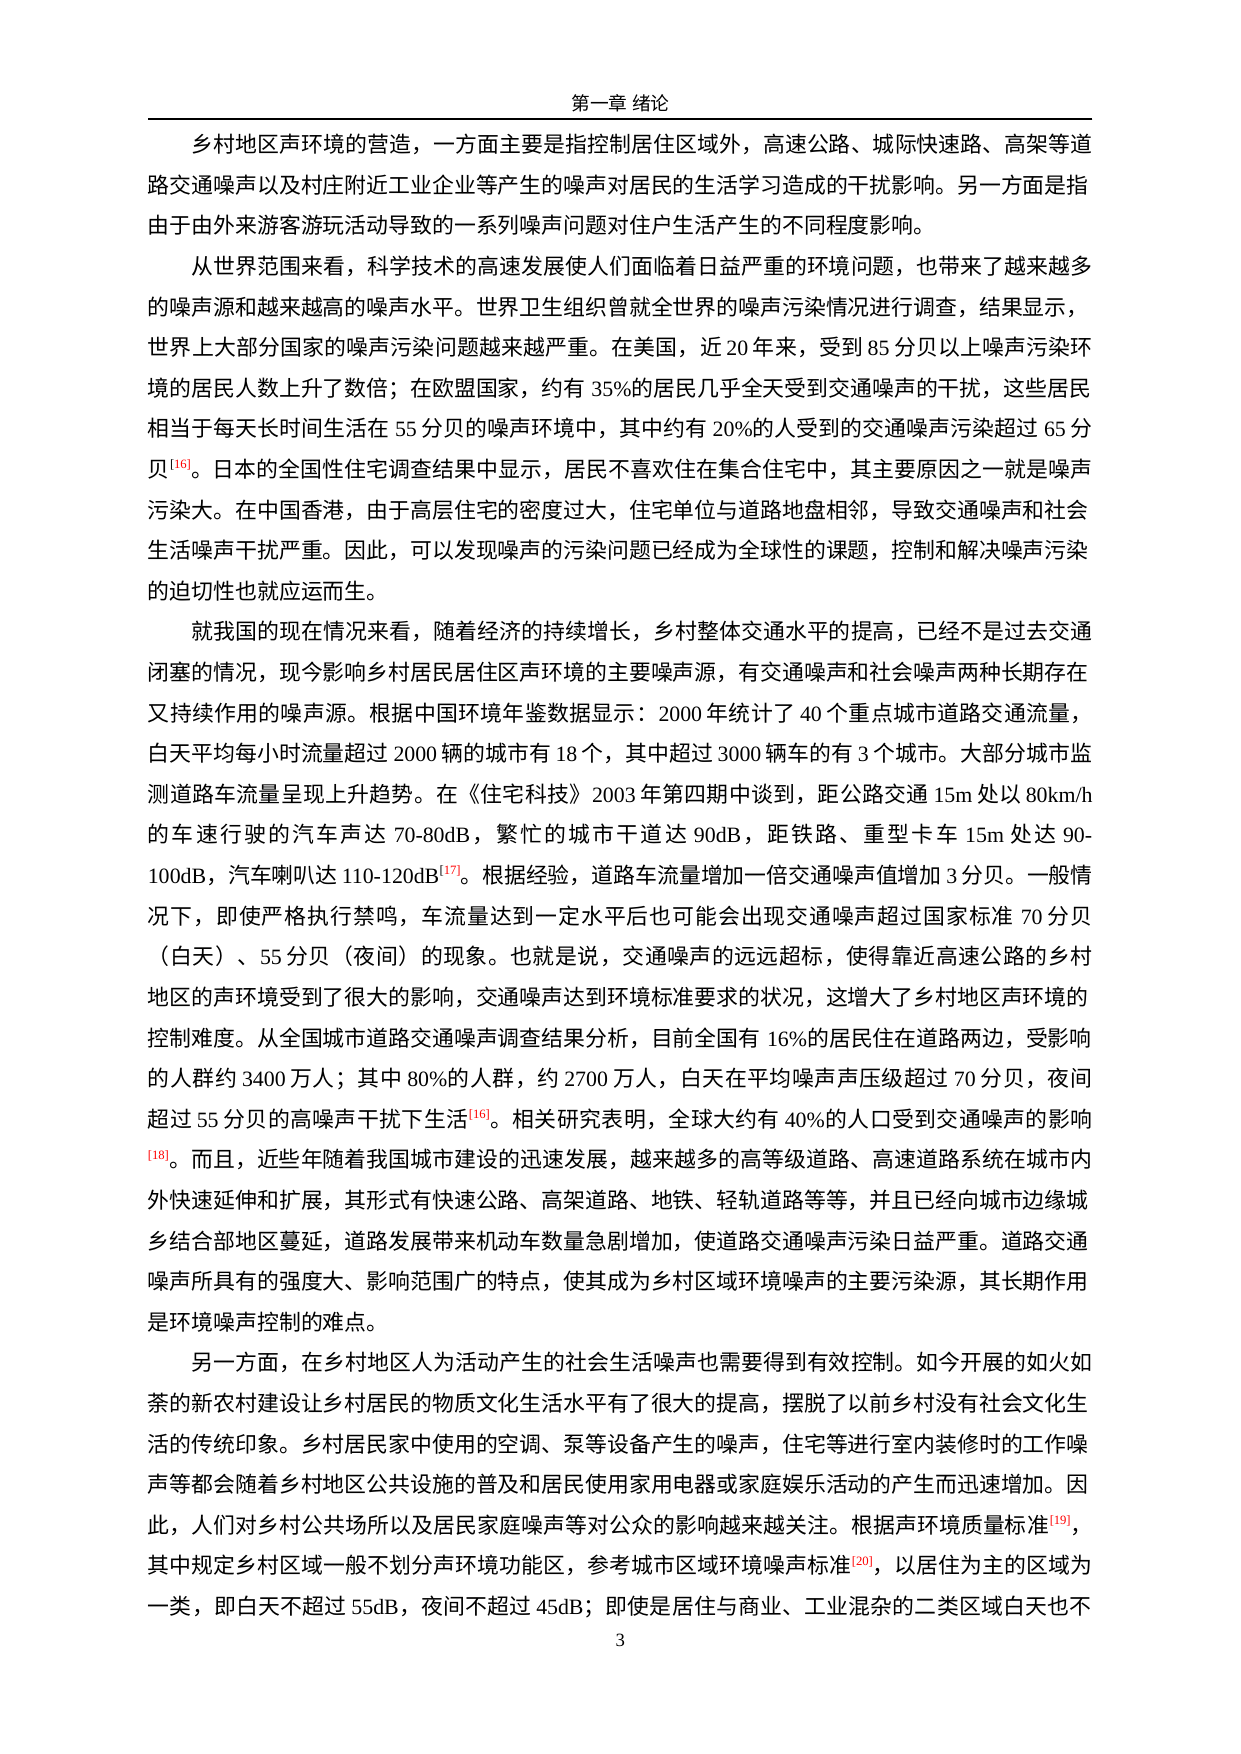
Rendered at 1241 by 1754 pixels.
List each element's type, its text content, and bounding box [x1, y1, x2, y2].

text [148, 1345, 1092, 1621]
text 从世界范围来看，科学技术的高速发展使人们面临着日益严重的环境问题，也带来了越来越多的噪声源和越来越高的噪声水平。世界卫生组织曾就全世界的噪声污染情况进行调查，结果显示，世界上大部分国家的噪声污染问题越来越严重。在美国，近20年来，受到85分贝以上噪声污染环境的居民人数上升了数倍；在欧盟国家，约有35%的居民几乎全天受到交通噪声的干扰，这些居民相当于每天长时间生活在55分贝的噪声环境中，其中约有20%的人受到的交通噪声污染超过65分贝[16]。日本的全国性住宅调查结果中显示，居民不喜欢住在集合住宅中，其主要原因之一就是噪声污染大。在中国香港，由于高层住宅的密度过大，住宅单位与道路地盘相邻，导致交通噪声和社会生活噪声干扰严重。因此，可以发现噪声的污染问题已经成为全球性的课题，控制和解决噪声污染的迫切性也就应运而生。 [148, 248, 1092, 606]
text 乡村地区声环境的营造，一方面主要是指控制居住区域外，高速公路、城际快速路、高架等道路交通噪声以及村庄附近工业企业等产生的噪声对居民的生活学习造成的干扰影响。另一方面是指由于由外来游客游玩活动导致的一系列噪声问题对住户生活产生的不同程度影响。 [148, 127, 1092, 241]
text 就我国的现在情况来看，随着经济的持续增长，乡村整体交通水平的提高，已经不是过去交通闭塞的情况，现今影响乡村居民居住区声环境的主要噪声源，有交通噪声和社会噪声两种长期存在又持续作用的噪声源。根据中国环境年鉴数据显示：2000年统计了40个重点城市道路交通流量，白天平均每小时流量超过2000辆的城市有18个，其中超过3000辆车的有3个城市。大部分城市监测道路车流量呈现上升趋势。在《住宅科技》2003年第四期中谈到，距公路交通15m处以80km/h的车速行驶的汽车声达70-80dB，繁忙的城市干道达90dB，距铁路、重型卡车15m处达90-100dB，汽车喇叭达110-120dB[17]。根据经验，道路车流量增加一倍交通噪声值增加3分贝。一般情况下，即使严格执行禁鸣，车流量达到一定水平后也可能会出现交通噪声超过国家标准70分贝（白天）、55分贝（夜间）的现象。也就是说，交通噪声的远远超标，使得靠近高速公路的乡村地区的声环境受到了很大的影响，交通噪声达到环境标准要求的状况，这增大了乡村地区声环境的控制难度。从全国城市道路交通噪声调查结果分析，目前全国有16%的居民住在道路两边，受影响的人群约3400万人；其中80%的人群，约2700万人，白天在平均噪声声压级超过70分贝，夜间超过55分贝的高噪声干扰下生活[16]。相关研究表明，全球大约有40%的人口受到交通噪声的影响[18]。而且，近些年随着我国城市建设的迅速发展，越来越多的高等级道路、高速道路系统在城市内外快速延伸和扩展，其形式有快速公路、高架道路、地铁、轻轨道路等等，并且已经向城市边缘城乡结合部地区蔓延，道路发展带来机动车数量急剧增加，使道路交通噪声污染日益严重。道路交通噪声所具有的强度大、影响范围广的特点，使其成为乡村区域环境噪声的主要污染源，其长期作用是环境噪声控制的难点。 [148, 614, 1092, 1337]
